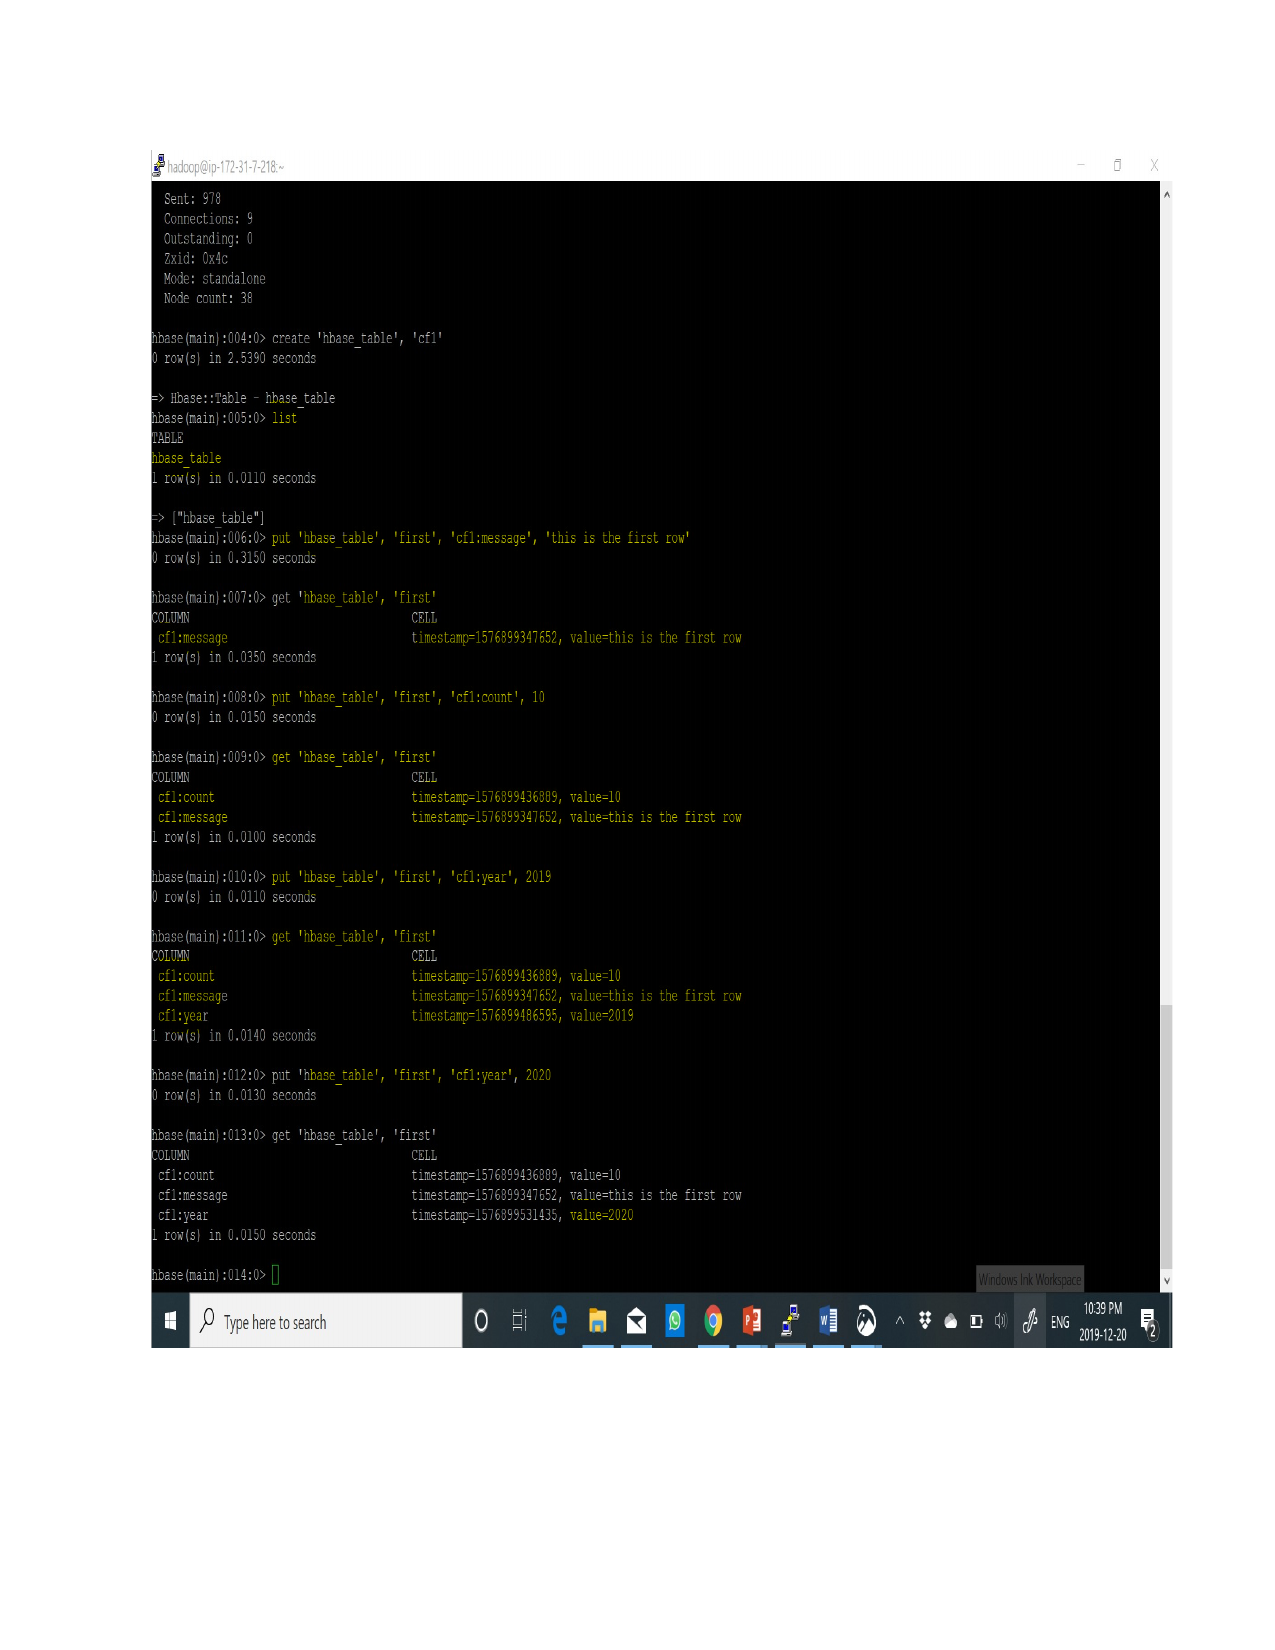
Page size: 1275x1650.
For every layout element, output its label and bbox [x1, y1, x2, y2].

picture [150, 150, 1173, 1348]
